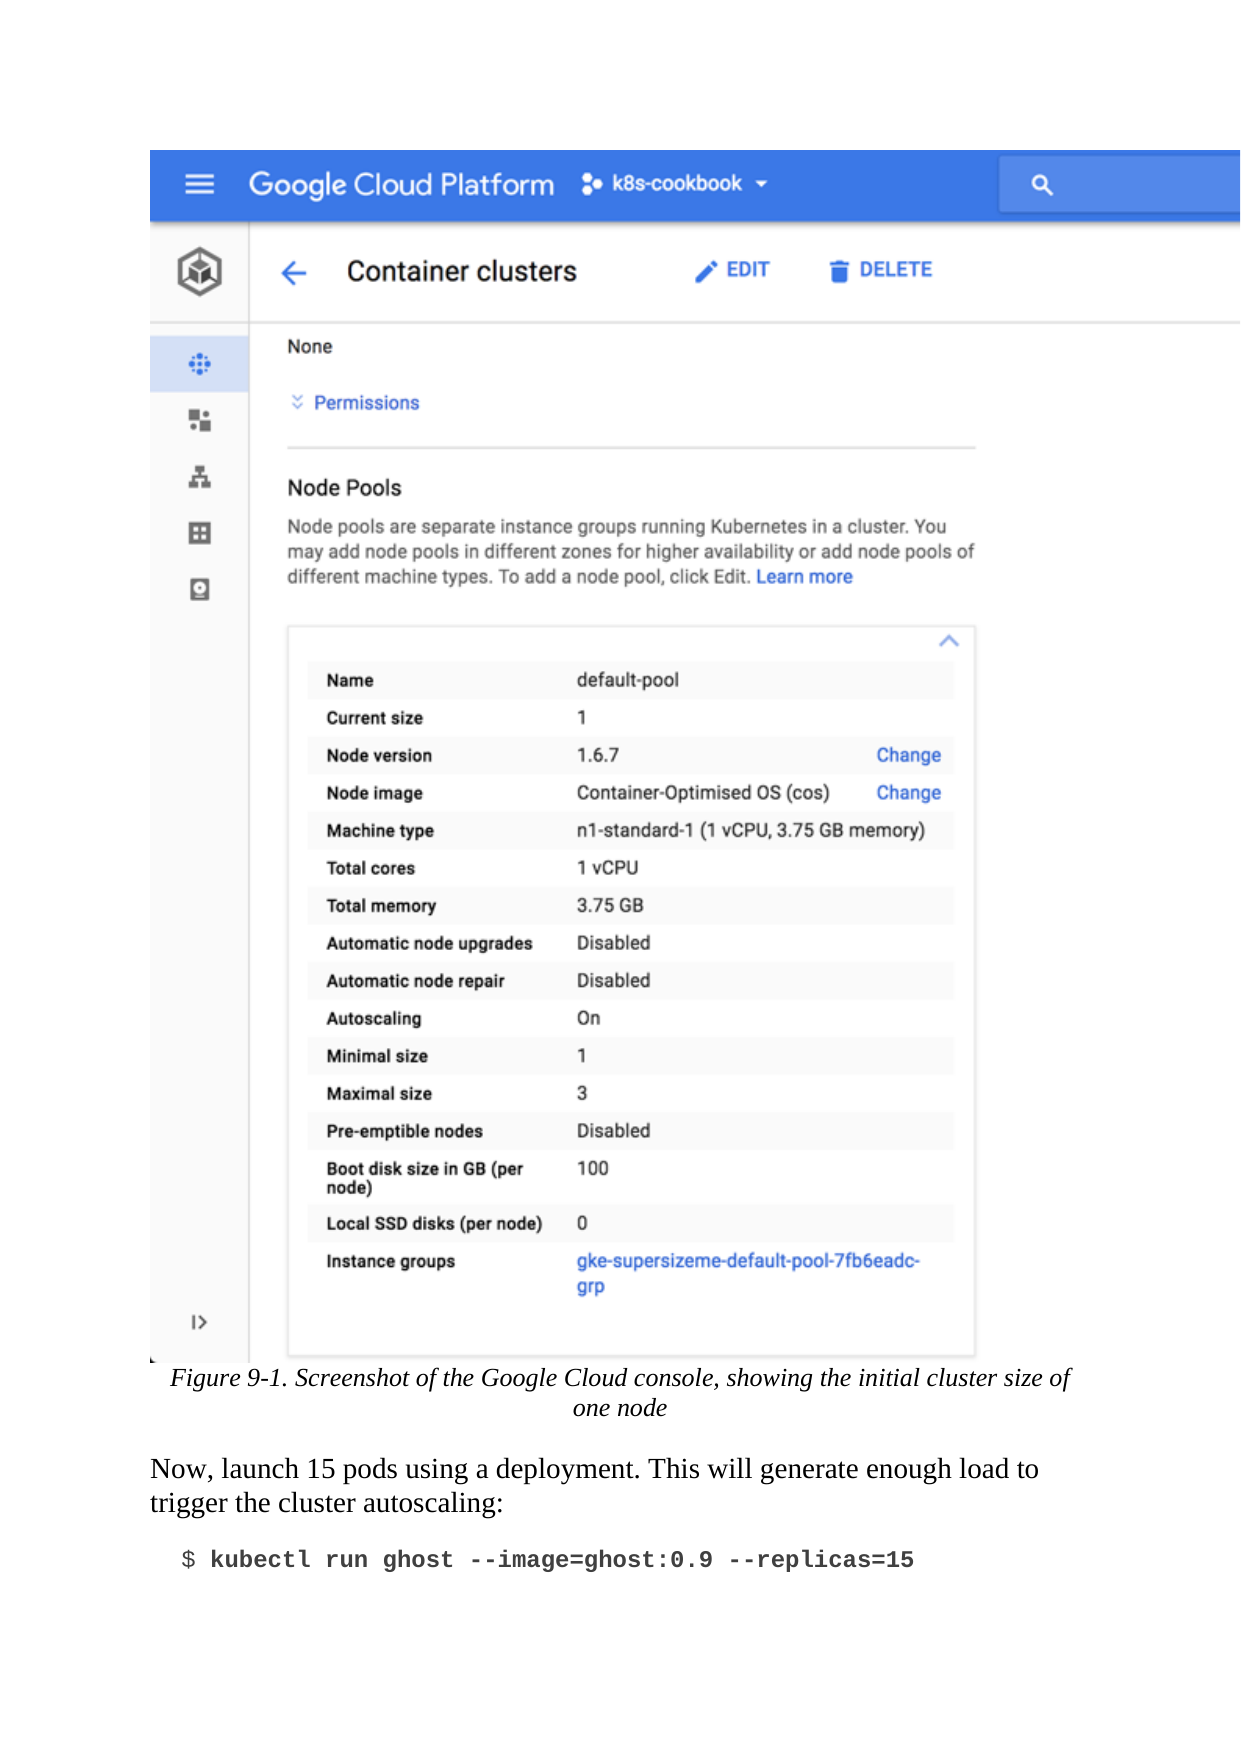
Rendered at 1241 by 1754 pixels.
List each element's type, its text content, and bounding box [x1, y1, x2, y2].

picture [150, 150, 1241, 1363]
text Figure 9-1. Screenshot of the Google Cloud console, showing the initial cluster size of one node [150, 1363, 1090, 1422]
text $ kubectl run ghost --image=ghost:0.9 --replicas=15 [181, 1548, 1090, 1575]
text Now, launch 15 pods using a deployment. This will generate enough load to trigger the cluster autoscaling: [150, 1452, 1090, 1519]
